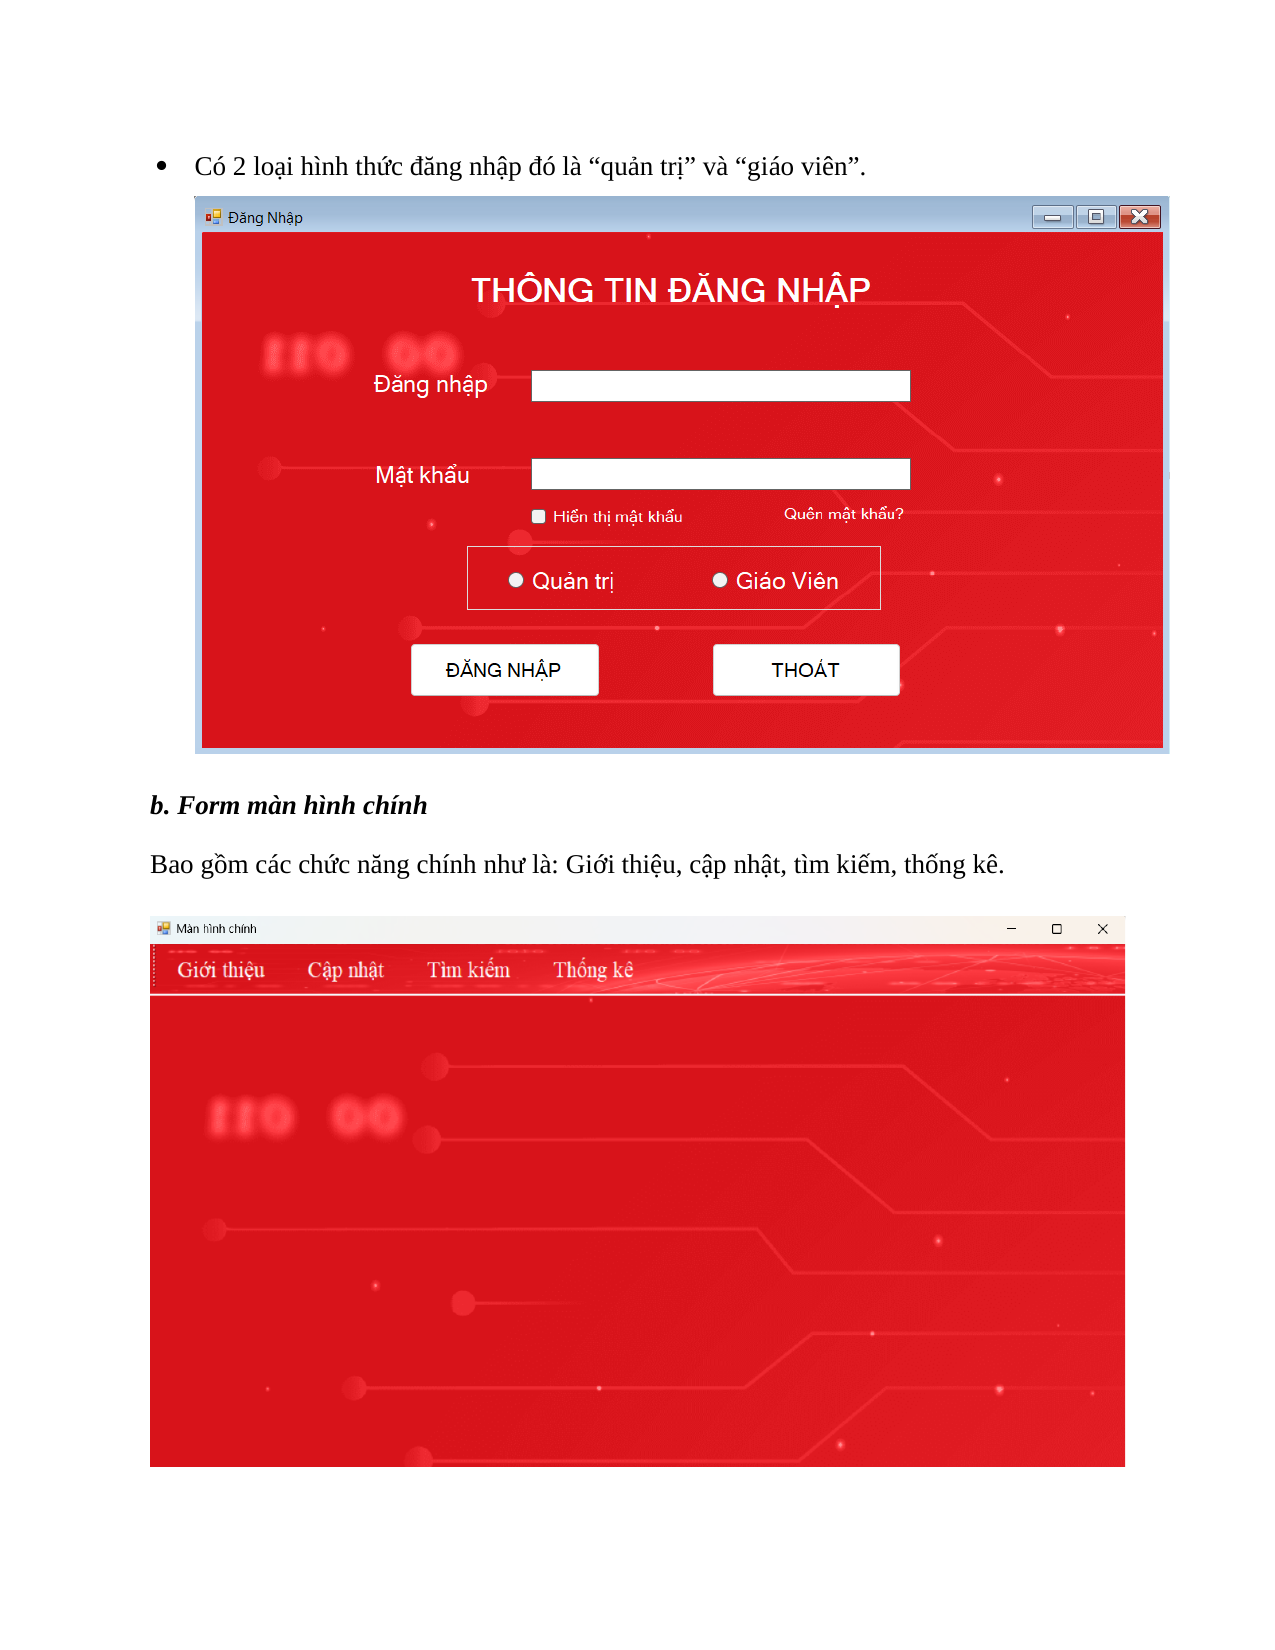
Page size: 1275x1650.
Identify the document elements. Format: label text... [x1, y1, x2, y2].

picture [150, 916, 1125, 1467]
picture [194, 196, 1170, 754]
subtitle b. Form màn hình chính [150, 789, 1125, 821]
text Bao gồm các chức năng chính như là: Giới thiệu, cập nhật, tìm kiếm, thống kê. [150, 849, 1125, 880]
